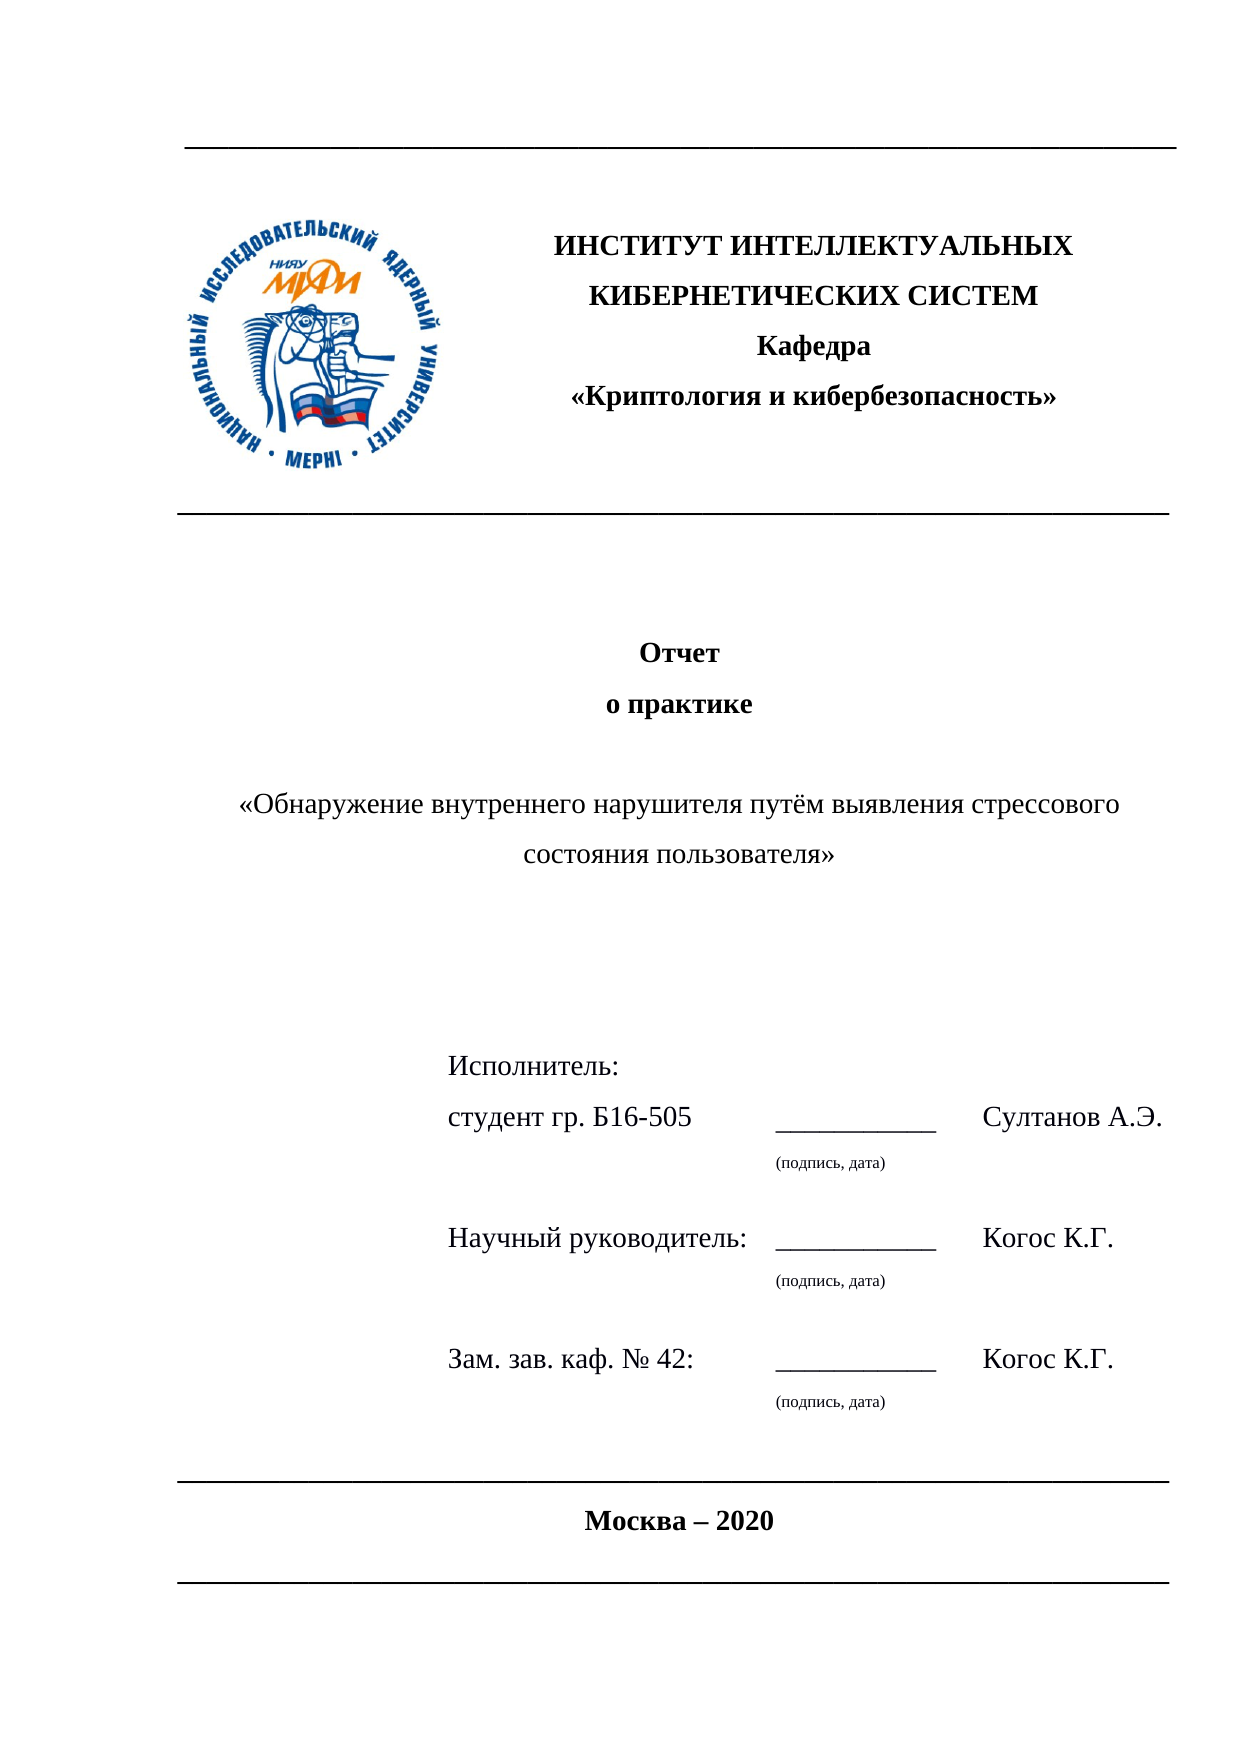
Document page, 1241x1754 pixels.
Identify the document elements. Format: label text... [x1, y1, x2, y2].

text ____________________________________________________________________ [177, 118, 1181, 152]
table_cell Зам. зав. каф. № 42: [437, 1331, 765, 1452]
text ____________________________________________________________________ [177, 1553, 1181, 1586]
table_header Исполнитель: студент гр. Б16-505 [437, 1038, 765, 1209]
table_cell Когос К.Г. [972, 1210, 1182, 1331]
table_header [157, 169, 449, 484]
table_cell Научный руководитель: [437, 1210, 765, 1331]
text о практике [177, 686, 1181, 719]
table_cell ___________ (подпись, дата) [765, 1210, 972, 1331]
text Отчет [177, 635, 1181, 669]
text ____________________________________________________________________ [177, 484, 1181, 518]
text Москва – 2020 [177, 1503, 1181, 1536]
picture [181, 214, 444, 474]
table_cell ___________ (подпись, дата) [765, 1331, 972, 1452]
table_header ___________ (подпись, дата) [765, 1038, 972, 1209]
table_header Султанов А.Э. [972, 1038, 1182, 1209]
table_header ИНСТИТУТ ИНТЕЛЛЕКТУАЛЬНЫХ КИБЕРНЕТИЧЕСКИХ СИСТЕМ Кафедра «Криптология и кибербезопасность» [449, 169, 1179, 484]
text ____________________________________________________________________ [177, 1452, 1181, 1486]
text «Обнаружение внутреннего нарушителя путём выявления стрессового состояния пользователя» [177, 786, 1181, 870]
table_cell Когос К.Г. [972, 1331, 1182, 1452]
